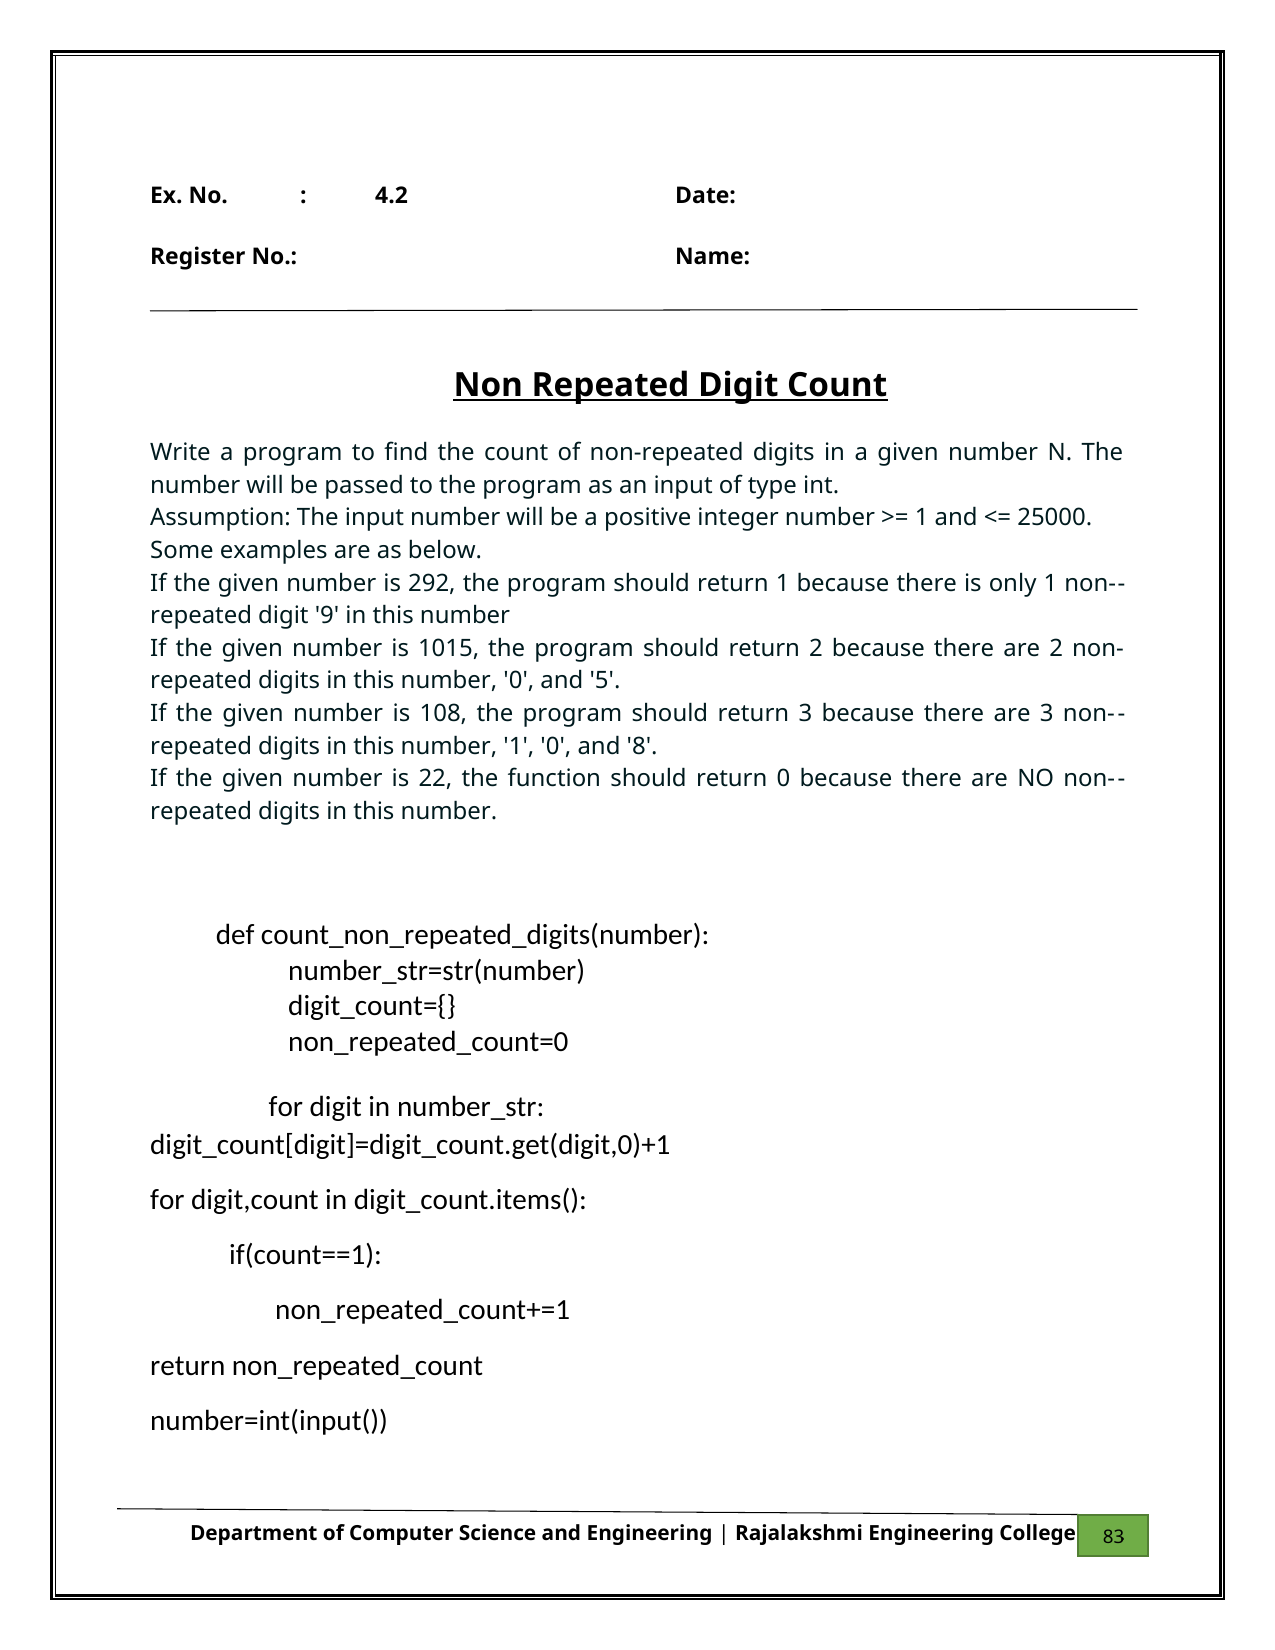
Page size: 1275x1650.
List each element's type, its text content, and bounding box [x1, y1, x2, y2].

text If the given number is 1015, the program should return 2 because there are 2 non-repeated digits in this number, '0', and '5'. [150, 631, 1125, 696]
list Non Repeated Digit Count [216, 360, 1125, 406]
text Ex. No. : 4.2 Date: [150, 179, 1125, 210]
text If the given number is 108, the program should return 3 because there are 3 non-repeated digits in this number, '1', '0', and '8'. [150, 696, 1125, 761]
list non_repeated_count=0 [216, 1023, 1125, 1058]
text If the given number is 22, the function should return 0 because there are NO non-repeated digits in this number. [150, 761, 1125, 826]
text number=int(input()) [150, 1402, 1125, 1437]
text Write a program to find the count of non-repeated digits in a given number N. The number will be passed to the program as an input of type int. [150, 435, 1125, 500]
list number_str=str(number) [216, 952, 1125, 987]
text return non_repeated_count [150, 1347, 1125, 1382]
text non_repeated_count+=1 [150, 1291, 1125, 1327]
list digit_count={} [216, 987, 1125, 1023]
text Assumption: The input number will be a positive integer number >= 1 and <= 25000. [150, 500, 1125, 533]
text Some examples are as below. [150, 533, 1125, 565]
text for digit in number_str: digit_count[digit]=digit_count.get(digit,0)+1 [150, 1088, 1125, 1162]
list def count_non_repeated_digits(number): [216, 916, 1125, 952]
text If the given number is 292, the program should return 1 because there is only 1 non-repeated digit '9' in this number [150, 565, 1125, 631]
text for digit,count in digit_count.items(): [150, 1181, 1125, 1217]
text Register No.: Name: [150, 239, 1125, 271]
text if(count==1): [150, 1236, 1125, 1272]
